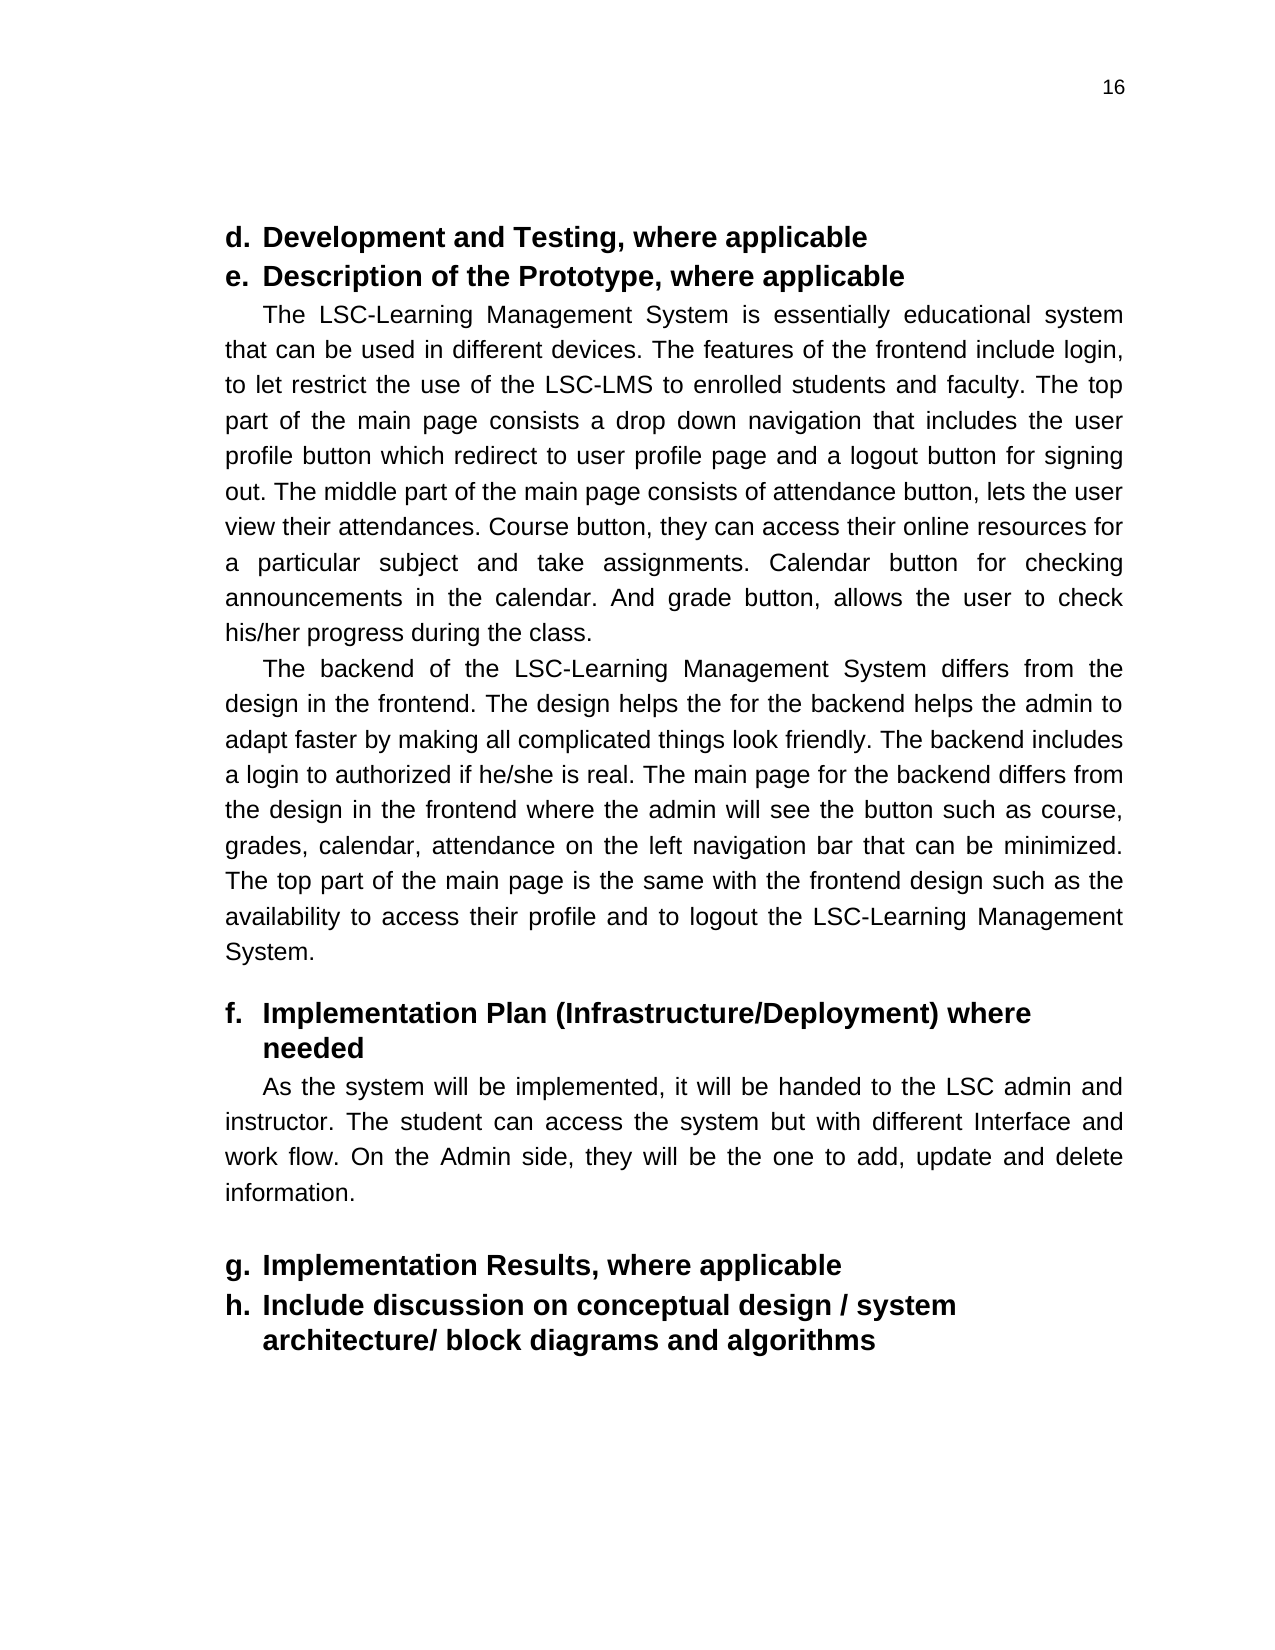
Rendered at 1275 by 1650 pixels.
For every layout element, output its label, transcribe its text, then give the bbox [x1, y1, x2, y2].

text As the system will be implemented, it will be handed to the LSC admin and instructor. The student can access the system but with different Interface and work flow. On the Admin side, they will be the one to add, update and delete information. [225, 1065, 1125, 1207]
subtitle Implementation Plan (Infrastructure/Deployment) where needed [225, 994, 1125, 1065]
subtitle Description of the Prototype, where applicable [225, 258, 1125, 293]
text The backend of the LSC-Learning Management System differs from the design in the frontend. The design helps the for the backend helps the admin to adapt faster by making all complicated things look friendly. The backend includes a login to authorized if he/she is real. The main page for the backend differs from the design in the frontend where the admin will see the button such as course, grades, calendar, attendance on the left navigation bar that can be minimized. The top part of the main page is the same with the frontend design such as the availability to access their profile and to logout the LSC-Learning Management System. [225, 647, 1125, 966]
subtitle Development and Testing, where applicable [225, 218, 1125, 253]
subtitle Include discussion on conceptual design / system architecture/ block diagrams and algorithms [225, 1286, 1125, 1357]
text The LSC-Learning Management System is essentially educational system that can be used in different devices. The features of the frontend include login, to let restrict the use of the LSC-LMS to enrolled students and faculty. The top part of the main page consists a drop down navigation that includes the user profile button which redirect to user profile page and a logout button for signing out. The middle part of the main page consists of attendance button, lets the user view their attendances. Course button, they can access their online resources for a particular subject and take assignments. Calendar button for checking announcements in the calendar. And grade button, allows the user to check his/her progress during the class. [225, 293, 1125, 647]
subtitle Implementation Results, where applicable [225, 1246, 1125, 1282]
